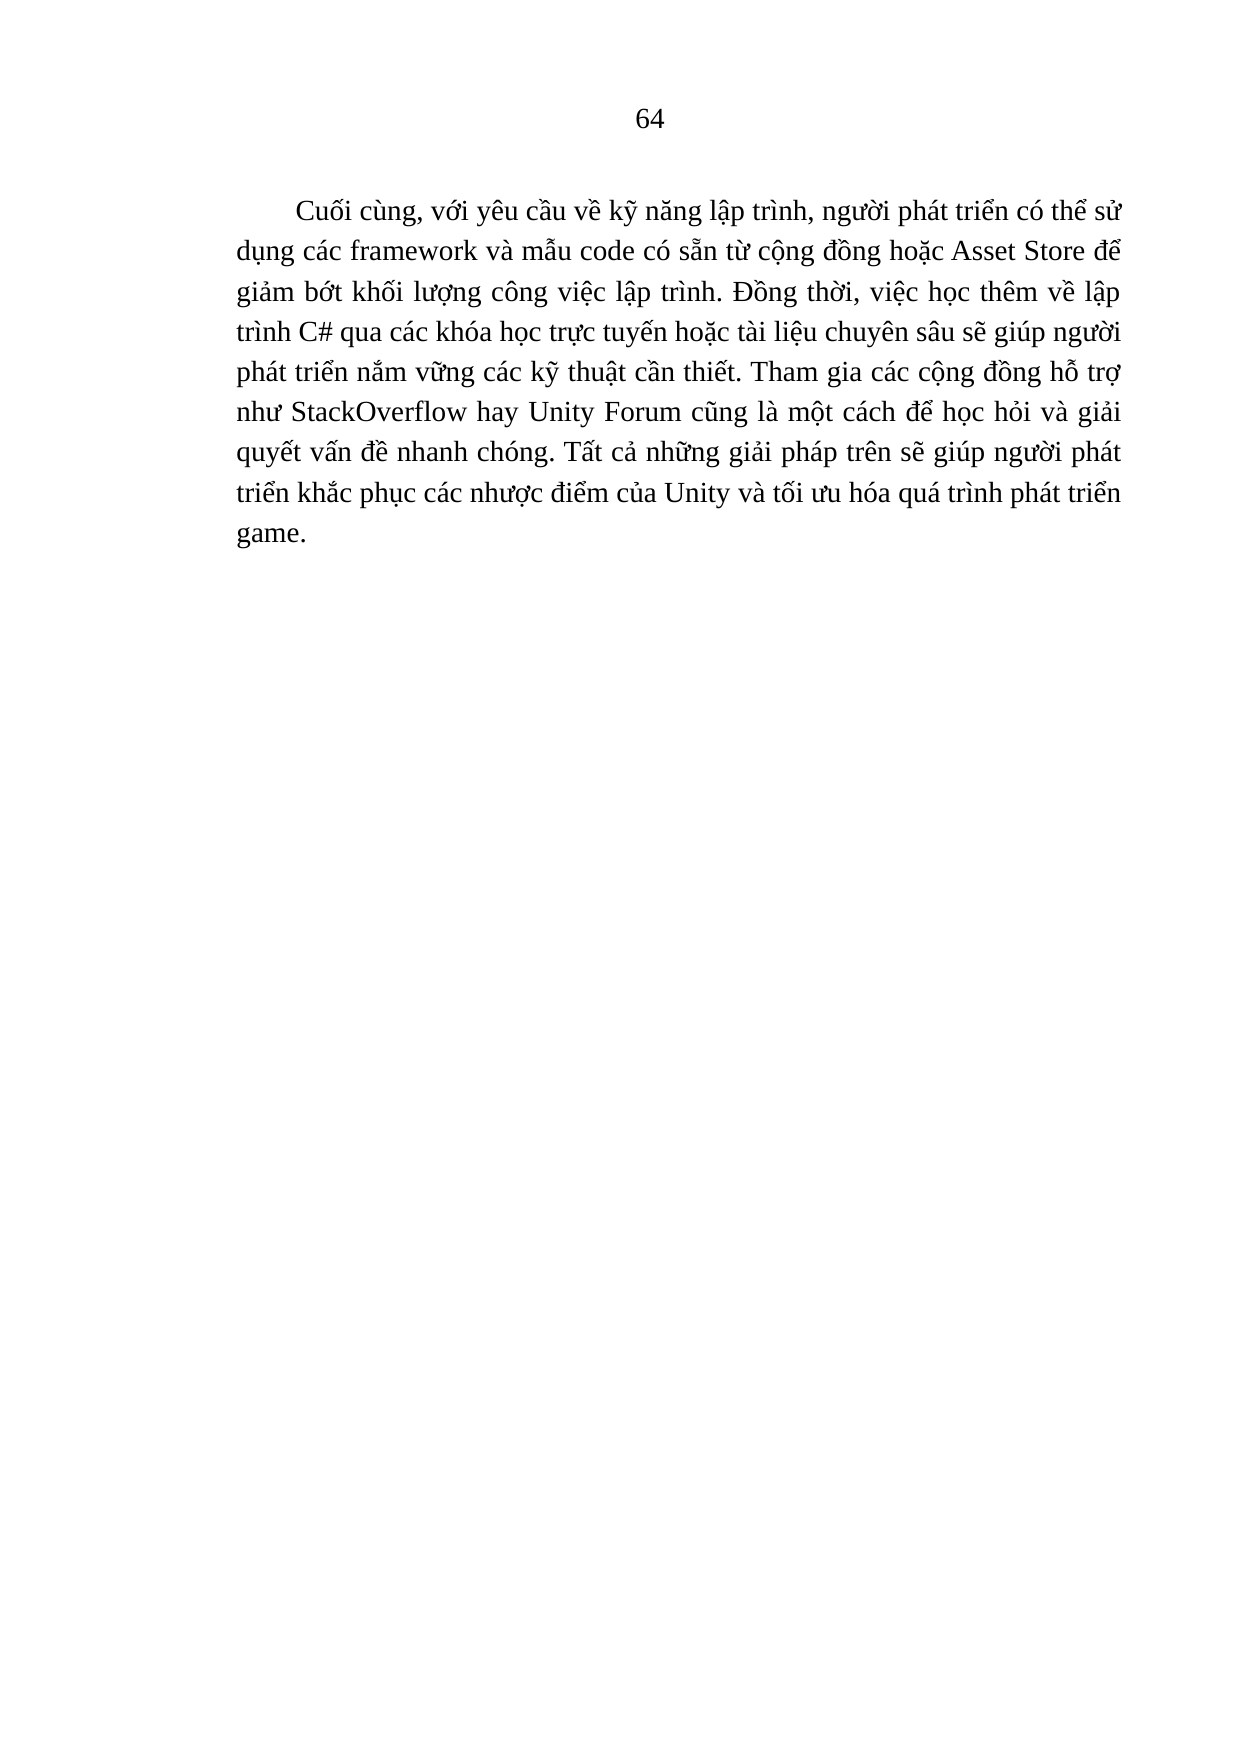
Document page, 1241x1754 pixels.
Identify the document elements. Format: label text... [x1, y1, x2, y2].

text Cuối cùng, với yêu cầu về kỹ năng lập trình, người phát triển có thể sử dụng các framework và mẫu code có sẵn từ cộng đồng hoặc Asset Store để giảm bớt khối lượng công việc lập trình. Đồng thời, việc học thêm về lập trình C# qua các khóa học trực tuyến hoặc tài liệu chuyên sâu sẽ giúp người phát triển nắm vững các kỹ thuật cần thiết. Tham gia các cộng đồng hỗ trợ như StackOverflow hay Unity Forum cũng là một cách để học hỏi và giải quyết vấn đề nhanh chóng. Tất cả những giải pháp trên sẽ giúp người phát triển khắc phục các nhược điểm của Unity và tối ưu hóa quá trình phát triển game. [236, 193, 1122, 548]
